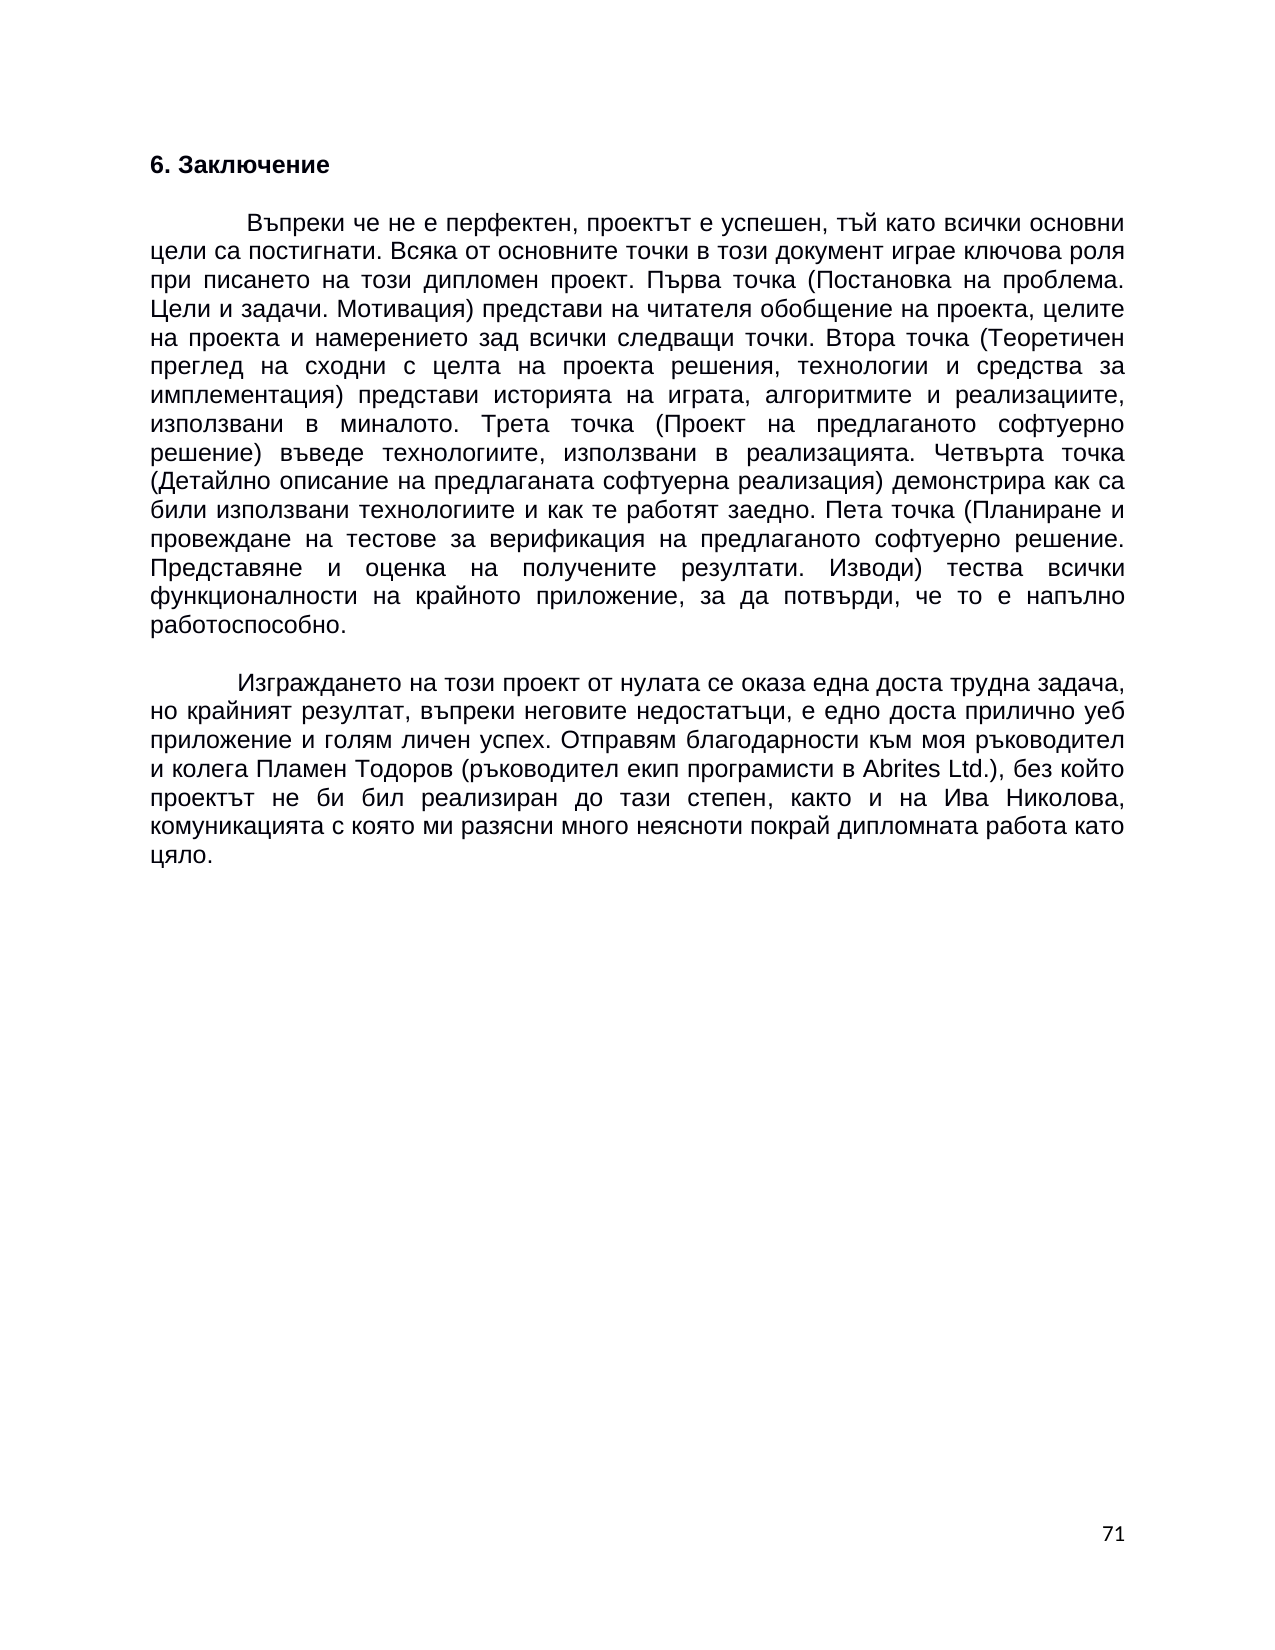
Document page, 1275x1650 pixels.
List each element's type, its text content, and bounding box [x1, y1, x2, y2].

text Въпреки че не е перфектен, проектът е успешен, тъй като всички основни цели са постигнати. Всяка от основните точки в този документ играе ключова роля при писането на този дипломен проект. Първа точка (Постановка на проблема. Цели и задачи. Мотивация) представи на читателя обобщение на проекта, целите на проекта и намерението зад всички следващи точки. Втора точка (Теоретичен преглед на сходни с целта на проекта решения, технологии и средства за имплементация) представи историята на играта, алгоритмите и реализациите, използвани в миналото. Трета точка (Проект на предлаганото софтуерно решение) въведе технологиите, използвани в реализацията. Четвърта точка (Детайлно описание на предлаганата софтуерна реализация) демонстрира как са били използвани технологиите и как те работят заедно. Пета точка (Планиране и провеждане на тестове за верификация на предлаганото софтуерно решение. Представяне и оценка на получените резултати. Изводи) тества всички функционалности на крайното приложение, за да потвърди, че то е напълно работоспособно. [150, 207, 1125, 639]
text 6. Заключение [150, 150, 1125, 179]
text Изграждането на този проект от нулата се оказа една доста трудна задача, но крайният резултат, въпреки неговите недостатъци, е едно доста прилично уеб приложение и голям личен успех. Отправям благодарности към моя ръководител и колега Пламен Тодоров (ръководител екип програмисти в Abrites Ltd.), без който проектът не би бил реализиран до тази степен, както и на Ива Николова, комуникацията с която ми разясни много неясноти покрай дипломната работа като цяло. [150, 667, 1125, 869]
